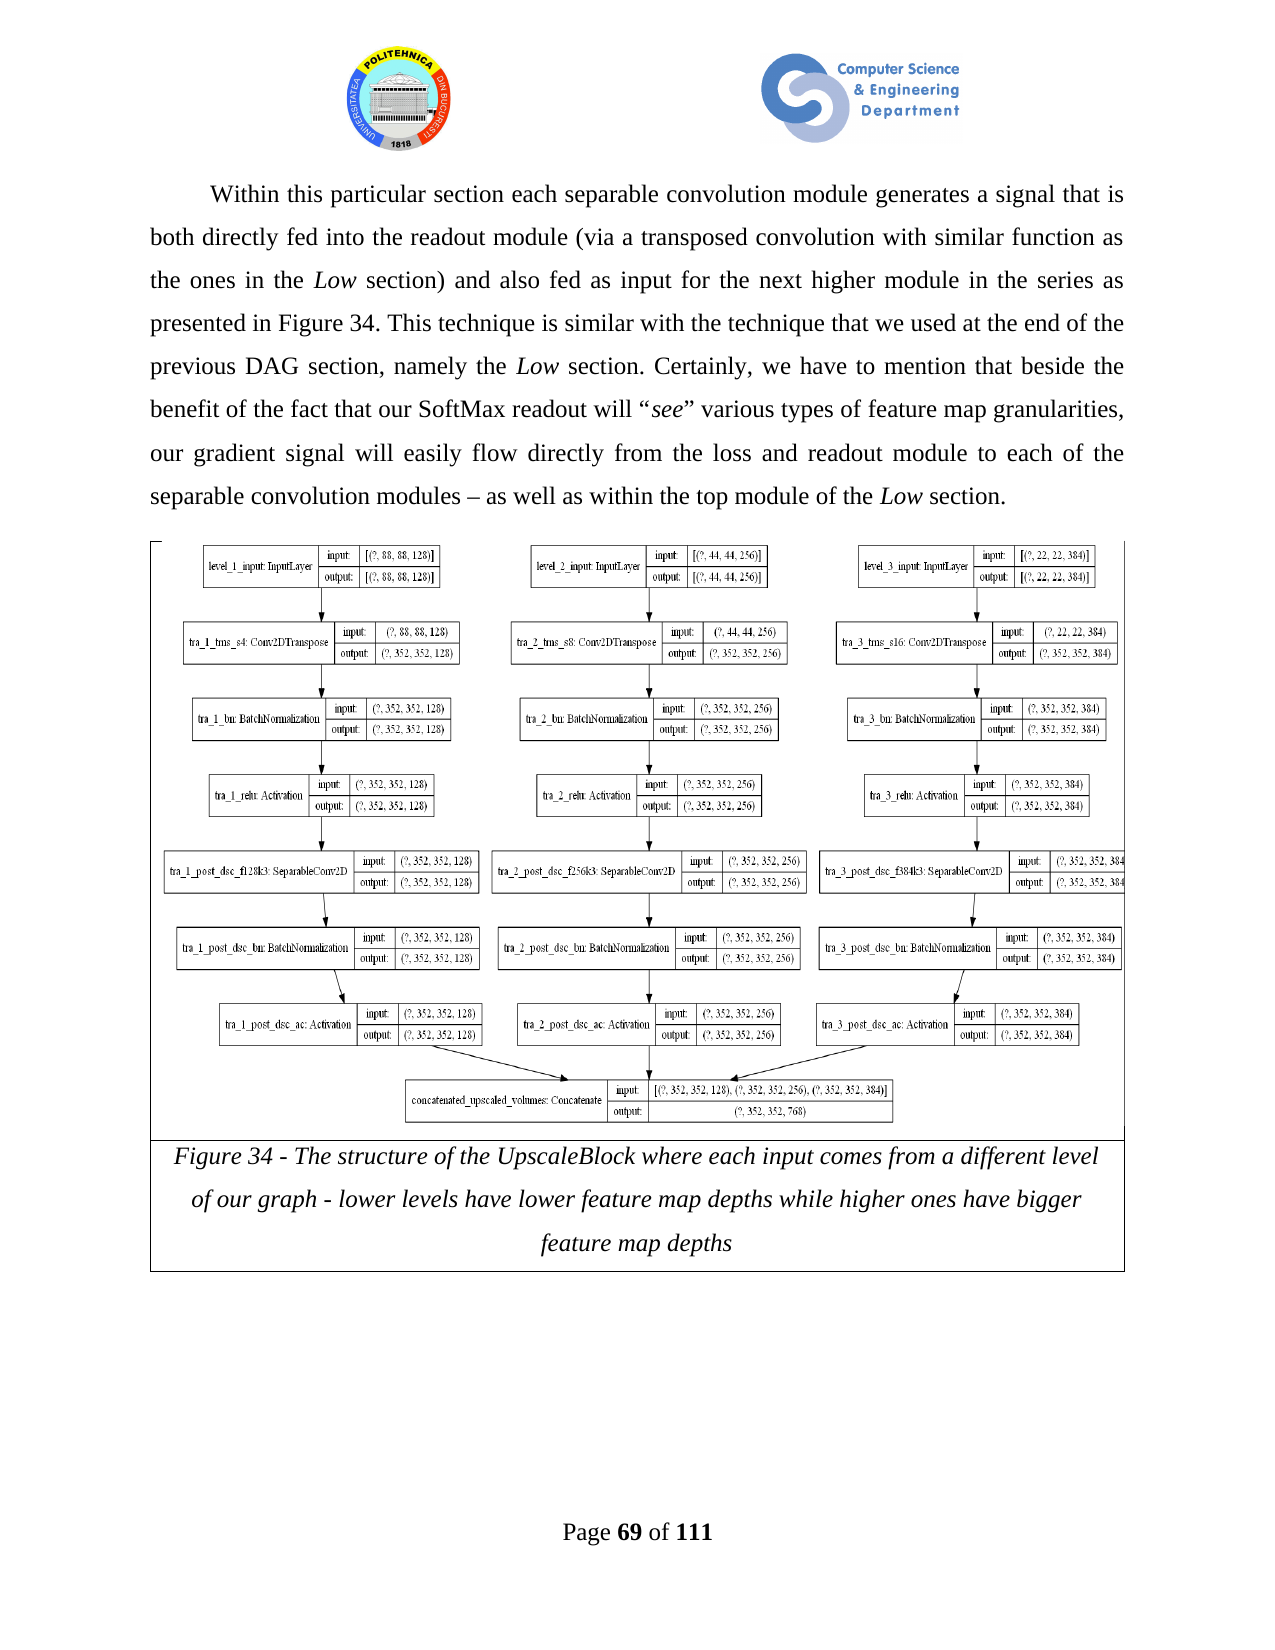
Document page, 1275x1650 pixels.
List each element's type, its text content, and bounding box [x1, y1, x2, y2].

picture [760, 53, 963, 144]
picture [346, 46, 451, 151]
picture [161, 541, 1125, 1126]
table_header [151, 542, 1124, 1140]
